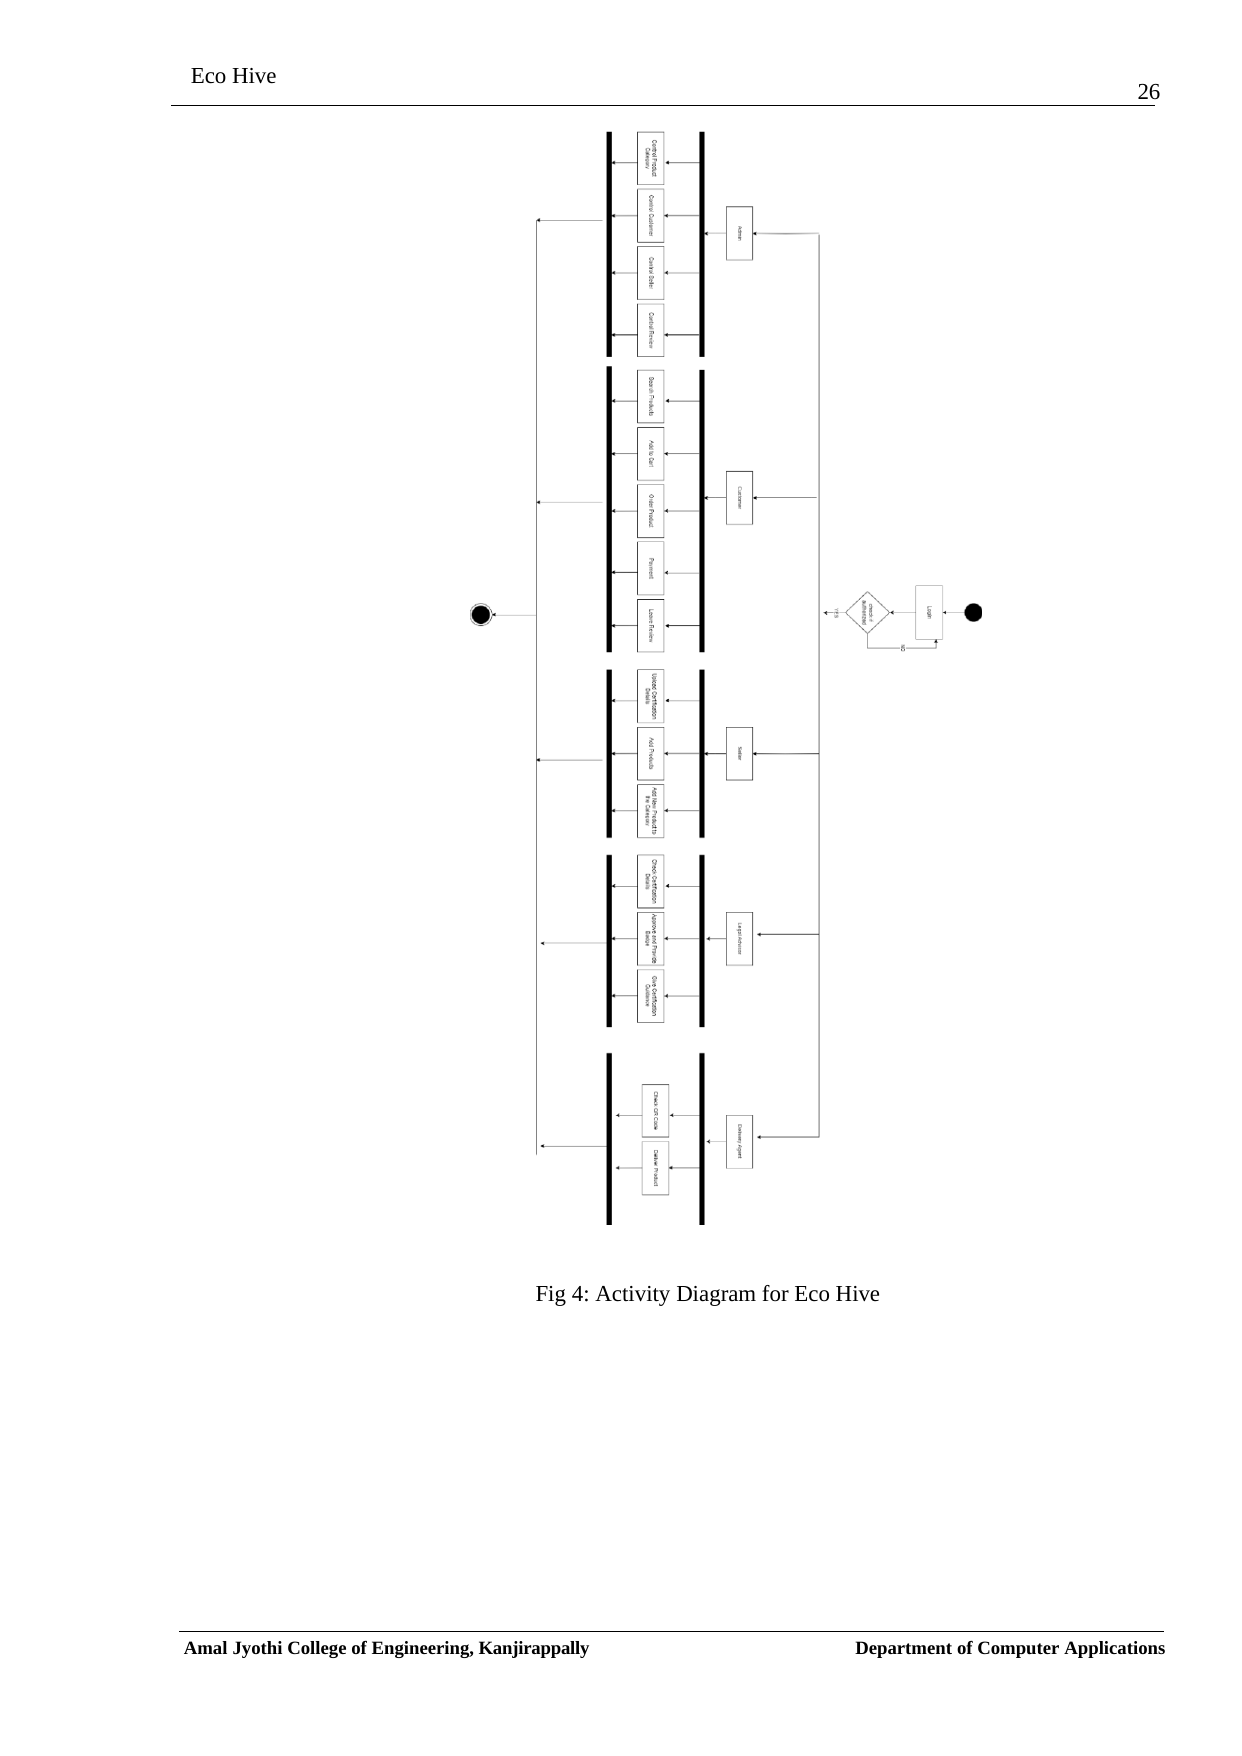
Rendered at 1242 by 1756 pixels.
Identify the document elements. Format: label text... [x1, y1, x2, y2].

picture [470, 133, 982, 1224]
text Fig 4: Activity Diagram for Eco Hive [169, 1280, 1093, 1306]
